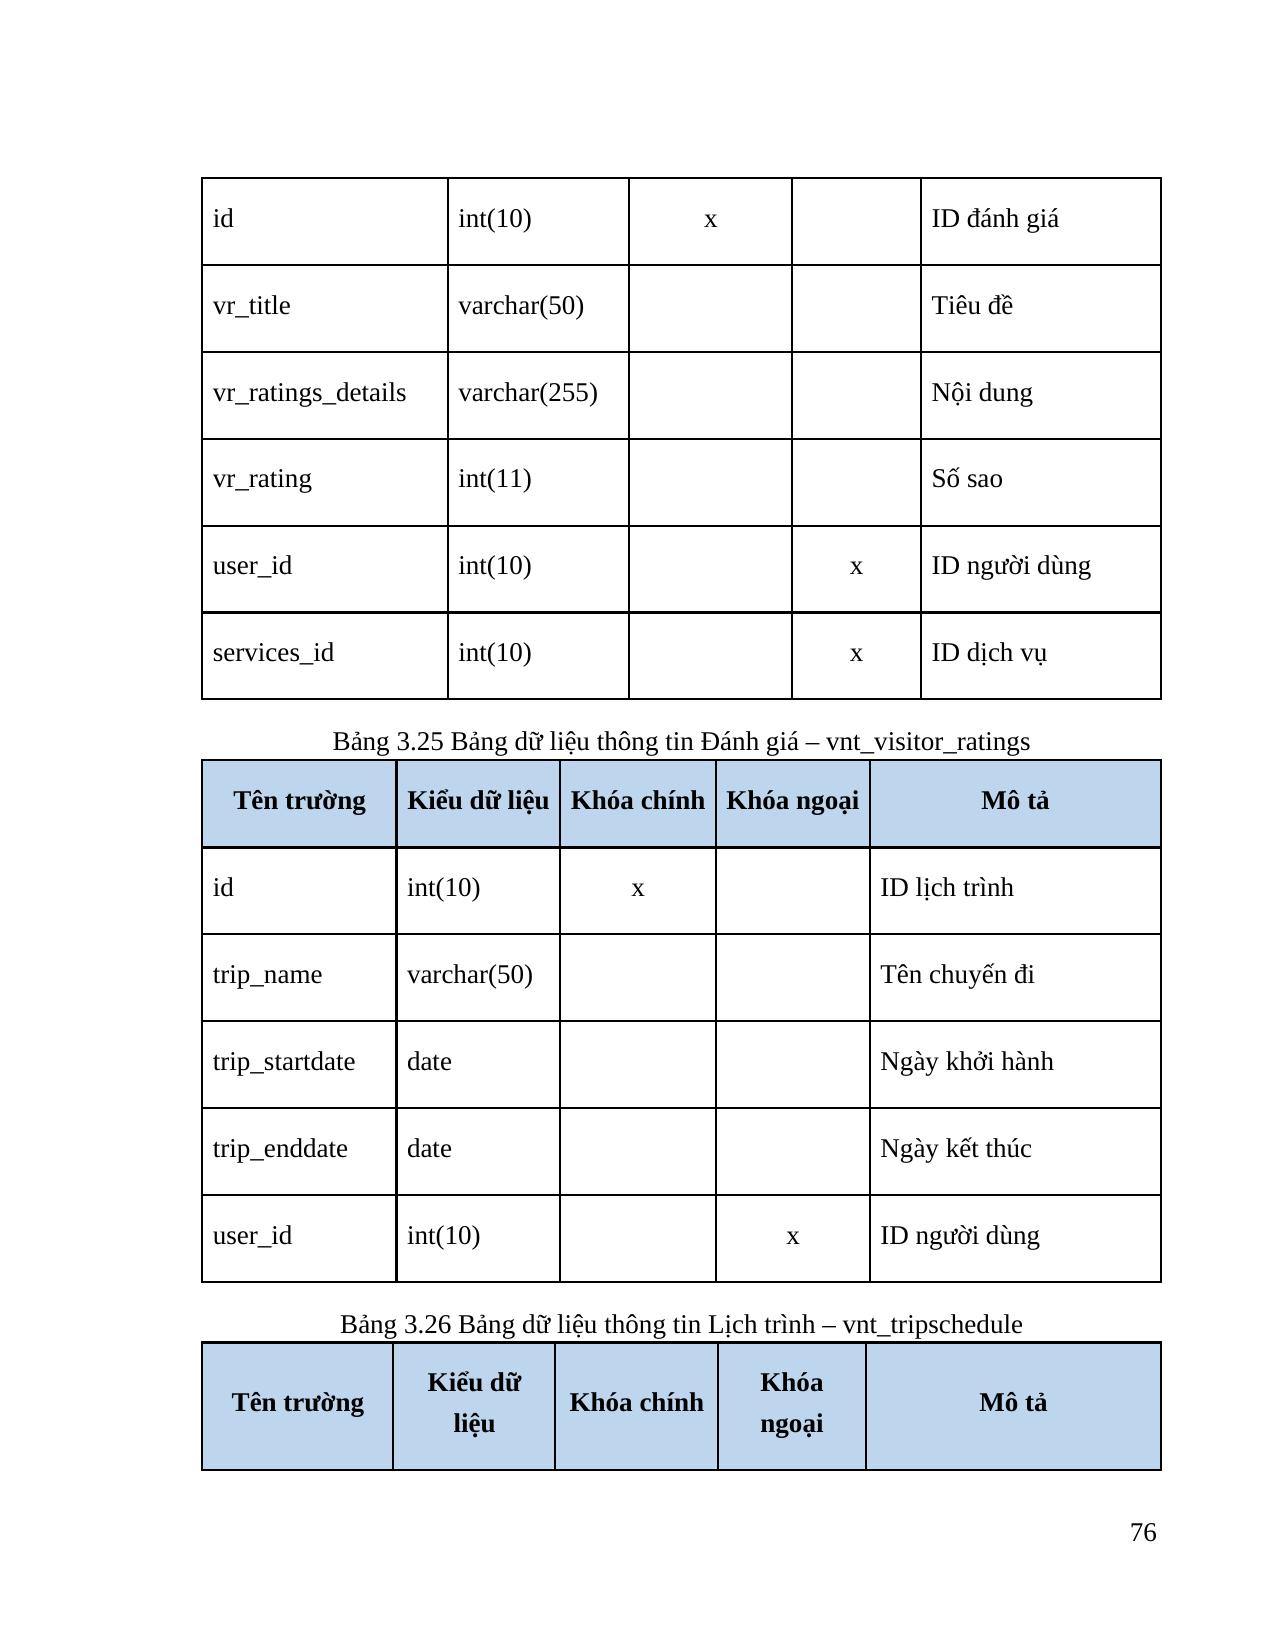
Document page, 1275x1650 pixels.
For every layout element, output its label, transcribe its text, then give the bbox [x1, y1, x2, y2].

table_header Tên trường [203, 761, 395, 846]
table_cell [717, 1022, 869, 1107]
table_cell x [561, 849, 715, 933]
table_cell ID người dùng [871, 1196, 1160, 1281]
table_cell int(10) [398, 849, 559, 933]
table_cell trip_name [203, 935, 395, 1020]
table_cell Ngày kết thúc [871, 1109, 1160, 1194]
table_cell [561, 1196, 715, 1281]
table_cell [717, 849, 869, 933]
table_cell user_id [203, 527, 447, 611]
table_cell ID lịch trình [871, 849, 1160, 933]
table_cell vr_title [203, 266, 447, 351]
table_cell varchar(50) [449, 266, 628, 351]
table_cell date [398, 1109, 559, 1194]
table_cell [630, 266, 791, 351]
table_cell ID dịch vụ [922, 614, 1160, 698]
table_cell trip_startdate [203, 1022, 395, 1107]
table_cell ID người dùng [922, 527, 1160, 611]
table_cell Tên chuyến đi [871, 935, 1160, 1020]
table_cell [561, 1109, 715, 1194]
subtitle Bảng 3.26 Bảng dữ liệu thông tin Lịch trình – vnt_tripschedule [207, 1308, 1156, 1339]
table_header Khóa ngoại [717, 761, 869, 846]
table_cell [793, 179, 920, 264]
table_cell vr_ratings_details [203, 353, 447, 438]
table_cell ID đánh giá [922, 179, 1160, 264]
table_cell x [793, 614, 920, 698]
table_cell int(10) [449, 527, 628, 611]
table_cell [717, 1109, 869, 1194]
table_header Khóa ngoại [719, 1344, 865, 1469]
table_cell [717, 935, 869, 1020]
table_cell varchar(255) [449, 353, 628, 438]
table_header Kiểu dữ liệu [398, 761, 559, 846]
table_cell [630, 353, 791, 438]
table_cell [561, 935, 715, 1020]
table_cell [793, 353, 920, 438]
table_cell services_id [203, 614, 447, 698]
table_cell int(11) [449, 440, 628, 524]
table_cell id [203, 849, 395, 933]
table_cell int(10) [398, 1196, 559, 1281]
table_cell trip_enddate [203, 1109, 395, 1194]
table_cell vr_rating [203, 440, 447, 524]
subtitle Bảng 3.25 Bảng dữ liệu thông tin Đánh giá – vnt_visitor_ratings [207, 725, 1156, 756]
table_cell int(10) [449, 614, 628, 698]
table_cell user_id [203, 1196, 395, 1281]
table_header Mô tả [867, 1344, 1160, 1469]
table_cell x [630, 179, 791, 264]
table_cell varchar(50) [398, 935, 559, 1020]
table_header Khóa chính [561, 761, 715, 846]
table_header Kiểu dữ liệu [394, 1344, 554, 1469]
table_cell [630, 614, 791, 698]
table_cell Tiêu đề [922, 266, 1160, 351]
table_cell x [717, 1196, 869, 1281]
table_cell id [203, 179, 447, 264]
table_cell Nội dung [922, 353, 1160, 438]
table_cell x [793, 527, 920, 611]
table_cell Ngày khởi hành [871, 1022, 1160, 1107]
table_header Khóa chính [556, 1344, 717, 1469]
table_cell Số sao [922, 440, 1160, 524]
table_cell [793, 440, 920, 524]
table_cell int(10) [449, 179, 628, 264]
table_header Tên trường [203, 1344, 392, 1469]
table_cell date [398, 1022, 559, 1107]
table_cell [630, 527, 791, 611]
table_cell [630, 440, 791, 524]
table_cell [561, 1022, 715, 1107]
table_cell [793, 266, 920, 351]
table_header Mô tả [871, 761, 1160, 846]
